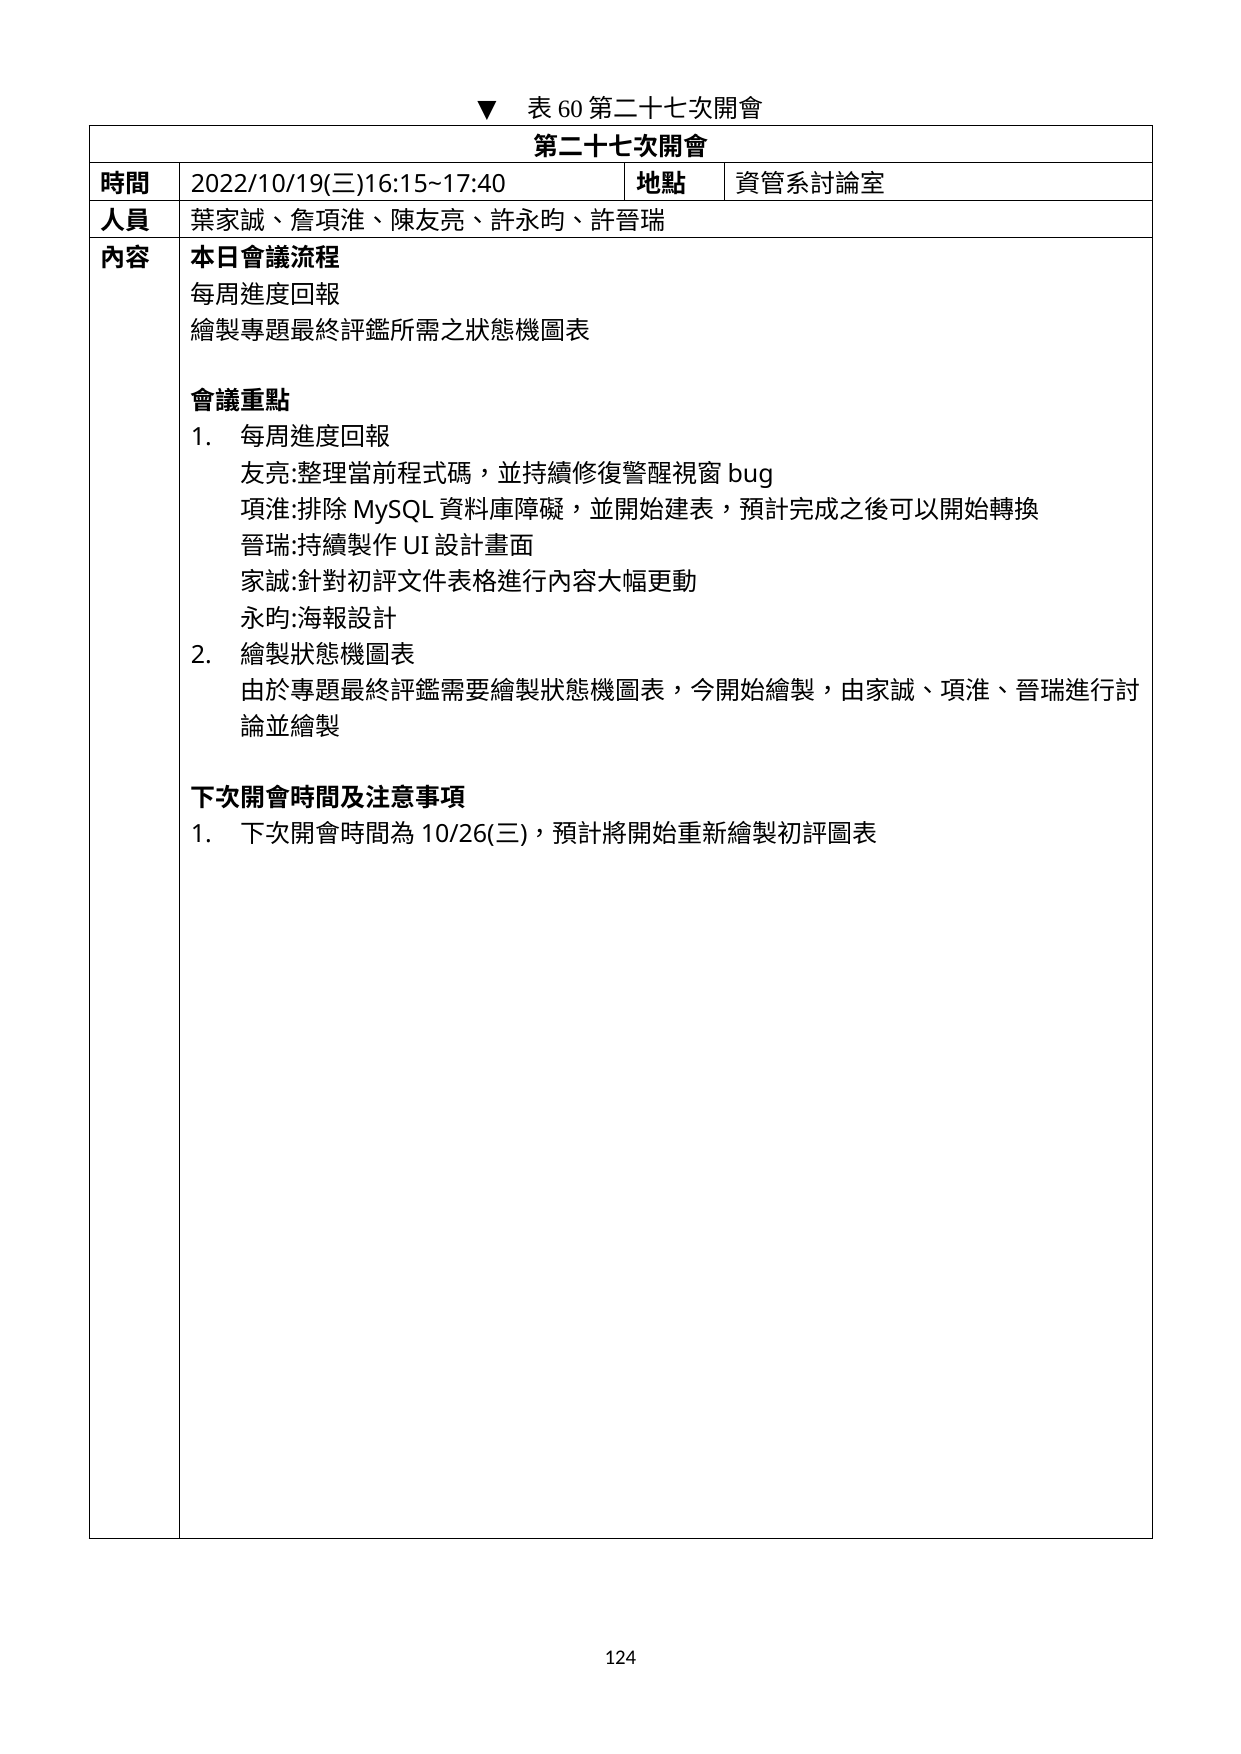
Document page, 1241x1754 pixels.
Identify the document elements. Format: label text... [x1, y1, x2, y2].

list 表 60 第二十七次開會 [89, 89, 1152, 125]
table_cell 內容 [90, 238, 179, 1538]
table_cell 時間 [90, 163, 179, 199]
table_cell 資管系討論室 [725, 163, 1152, 199]
table_cell 葉家誠、詹項淮、陳友亮、許永昀、許晉瑞 [180, 201, 1152, 237]
table_cell 2022/10/19(三)16:15~17:40 [180, 163, 624, 199]
table_cell 地點 [625, 163, 724, 199]
table_cell 本日會議流程 每周進度回報 繪製專題最終評鑑所需之狀態機圖表 會議重點 每周進度回報 友亮:整理當前程式碼，並持續修復警醒視窗bug 項淮:排除MySQL資料庫障礙，並開始建表，預計完成之後可以開始轉換 晉瑞:持續製作UI設計畫面 家誠:針對初評文件表格進行內容大幅更動 永昀:海報設計 繪製狀態機圖表 由於專題最終評鑑需要繪製狀態機圖表，今開始繪製，由家誠、項淮、晉瑞進行討論並繪製 下次開會時間及注意事項 下次開會時間為10/26(三)，預計將開始重新繪製初評圖表 [180, 238, 1152, 1538]
table_header 第二十七次開會 [90, 126, 1152, 162]
table_cell 人員 [90, 201, 179, 237]
